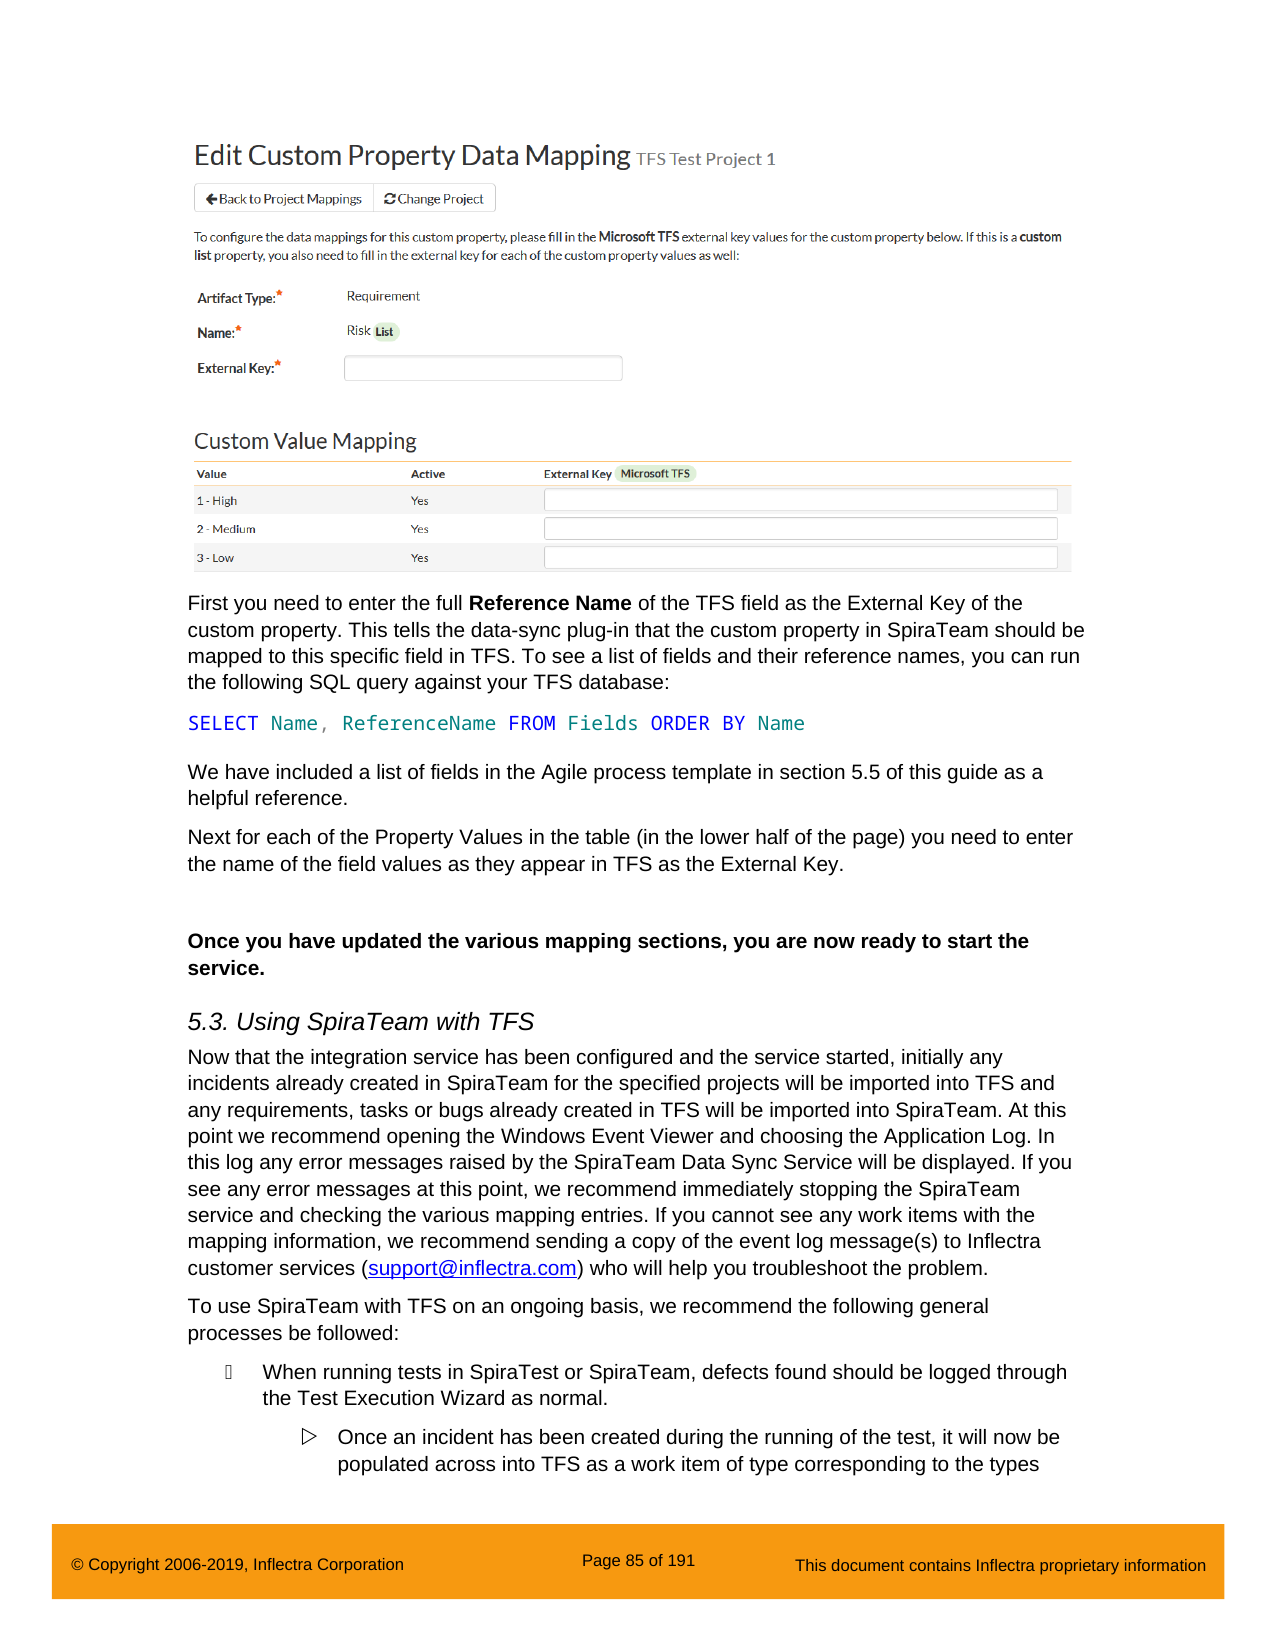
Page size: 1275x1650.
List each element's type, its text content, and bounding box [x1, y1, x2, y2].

text SELECT Name, ReferenceName FROM Fields ORDER BY Name [187, 709, 1087, 760]
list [300, 1425, 1087, 1475]
text To use SpiraTeam with TFS on an ongoing basis, we recommend the following general processes be followed: [187, 1294, 1087, 1345]
text Once you have updated the various mapping sections, you are now ready to start the service. [187, 929, 1087, 979]
list When running tests in SpiraTest or SpiraTeam, defects found should be logged through the Test Execution Wizard as normal. [225, 1359, 1087, 1410]
text Now that the integration service has been configured and the service started, initially any incidents already created in SpiraTeam for the specified projects will be imported into TFS and any requirements, tasks or bugs already created in TFS will be imported into SpiraTeam. At this point we recommend opening the Windows Event Viewer and choosing the Application Log. In this log any error messages raised by the SpiraTeam Data Sync Service will be displayed. If you see any error messages at this point, we recommend immediately stopping the SpiraTeam service and checking the various mapping entries. If you cannot see any work items with the mapping information, we recommend sending a copy of the event log message(s) to Inflectra customer services (support@inflectra.com) who will help you troubleshoot the problem. [187, 1045, 1087, 1279]
picture [187, 135, 1088, 577]
subtitle 5.3. Using SpiraTeam with TFS [187, 1007, 1087, 1036]
text We have included a list of fields in the Agile process template in section 5.5 of this guide as a helpful reference. [187, 760, 1087, 810]
text Next for each of the Property Values in the table (in the lower half of the page) you need to enter the name of the field values as they appear in TFS as the External Key. [187, 825, 1087, 875]
text First you need to enter the full Reference Name of the TFS field as the External Key of the custom property. This tells the data-sync plug-in that the custom property in SpiraTeam should be mapped to this specific field in TFS. To see a list of fields and their reference names, you can run the following SQL query against your TFS database: [187, 591, 1087, 694]
